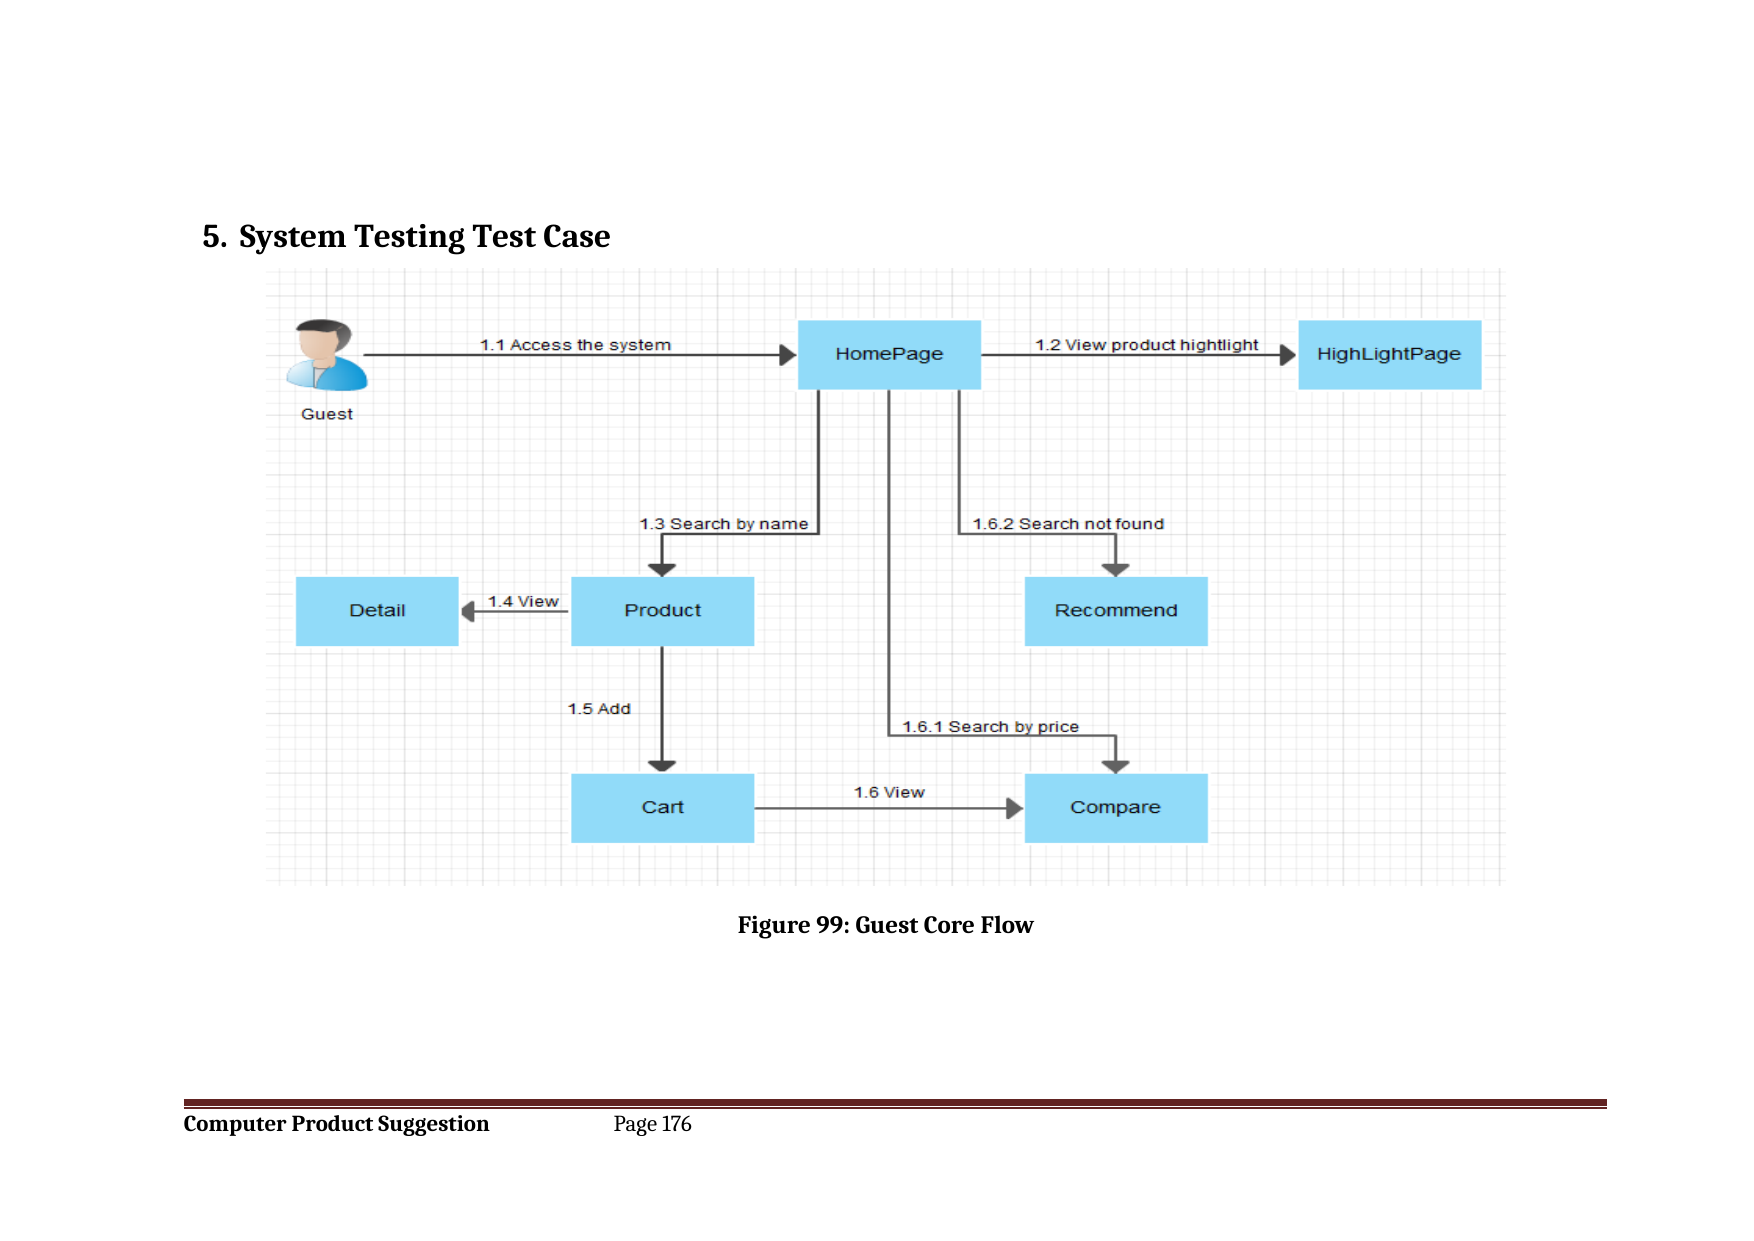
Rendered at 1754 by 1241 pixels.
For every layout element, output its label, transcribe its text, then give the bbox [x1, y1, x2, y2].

subtitle System Testing Test Case [202, 217, 1607, 256]
picture [265, 268, 1507, 886]
text Figure 99: Guest Core Flow [165, 911, 1607, 939]
